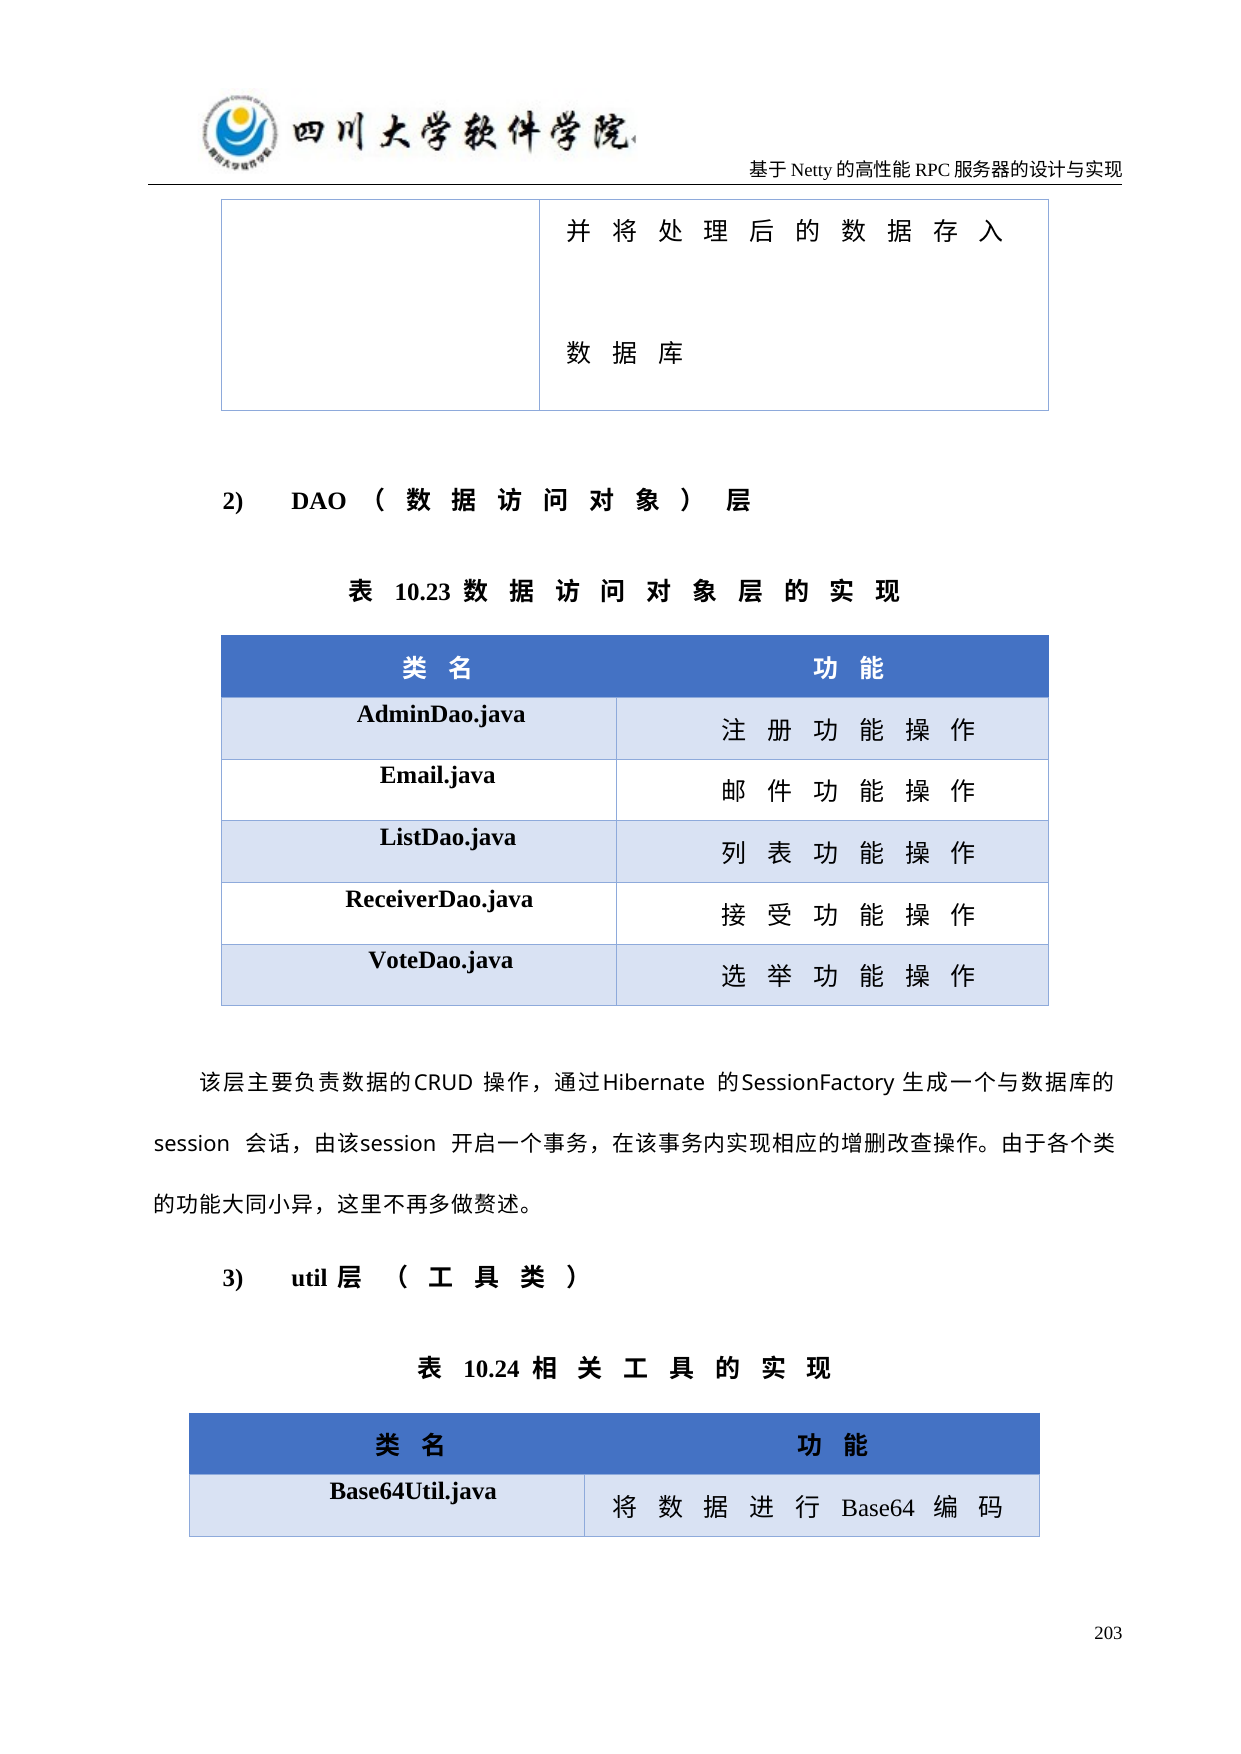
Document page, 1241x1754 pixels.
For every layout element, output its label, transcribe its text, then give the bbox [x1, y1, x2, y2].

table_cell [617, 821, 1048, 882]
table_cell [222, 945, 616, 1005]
text 表10.23 数据访问对象层的实现 [154, 559, 1116, 620]
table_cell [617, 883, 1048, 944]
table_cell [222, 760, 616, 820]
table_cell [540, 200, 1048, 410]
picture [197, 88, 639, 177]
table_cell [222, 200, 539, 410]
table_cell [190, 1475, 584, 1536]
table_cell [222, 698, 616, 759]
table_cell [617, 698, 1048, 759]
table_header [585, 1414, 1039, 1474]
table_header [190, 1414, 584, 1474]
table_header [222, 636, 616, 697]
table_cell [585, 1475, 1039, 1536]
text 该层主要负责数据的CRUD操作，通过Hibernate的SessionFactory生成一个与数据库的session会话，由该session开启一个事务，在该事务内实现相应的增删改查操作。由于各个类的功能大同小异，这里不再多做赘述。 [154, 1051, 1116, 1233]
text 表10.24 相关工具的实现 [154, 1337, 1116, 1397]
list DAO（数据访问对象）层 [154, 468, 1116, 529]
list util层（工具类） [154, 1245, 1116, 1306]
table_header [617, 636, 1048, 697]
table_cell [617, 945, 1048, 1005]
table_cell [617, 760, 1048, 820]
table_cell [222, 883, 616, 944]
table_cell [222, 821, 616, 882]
